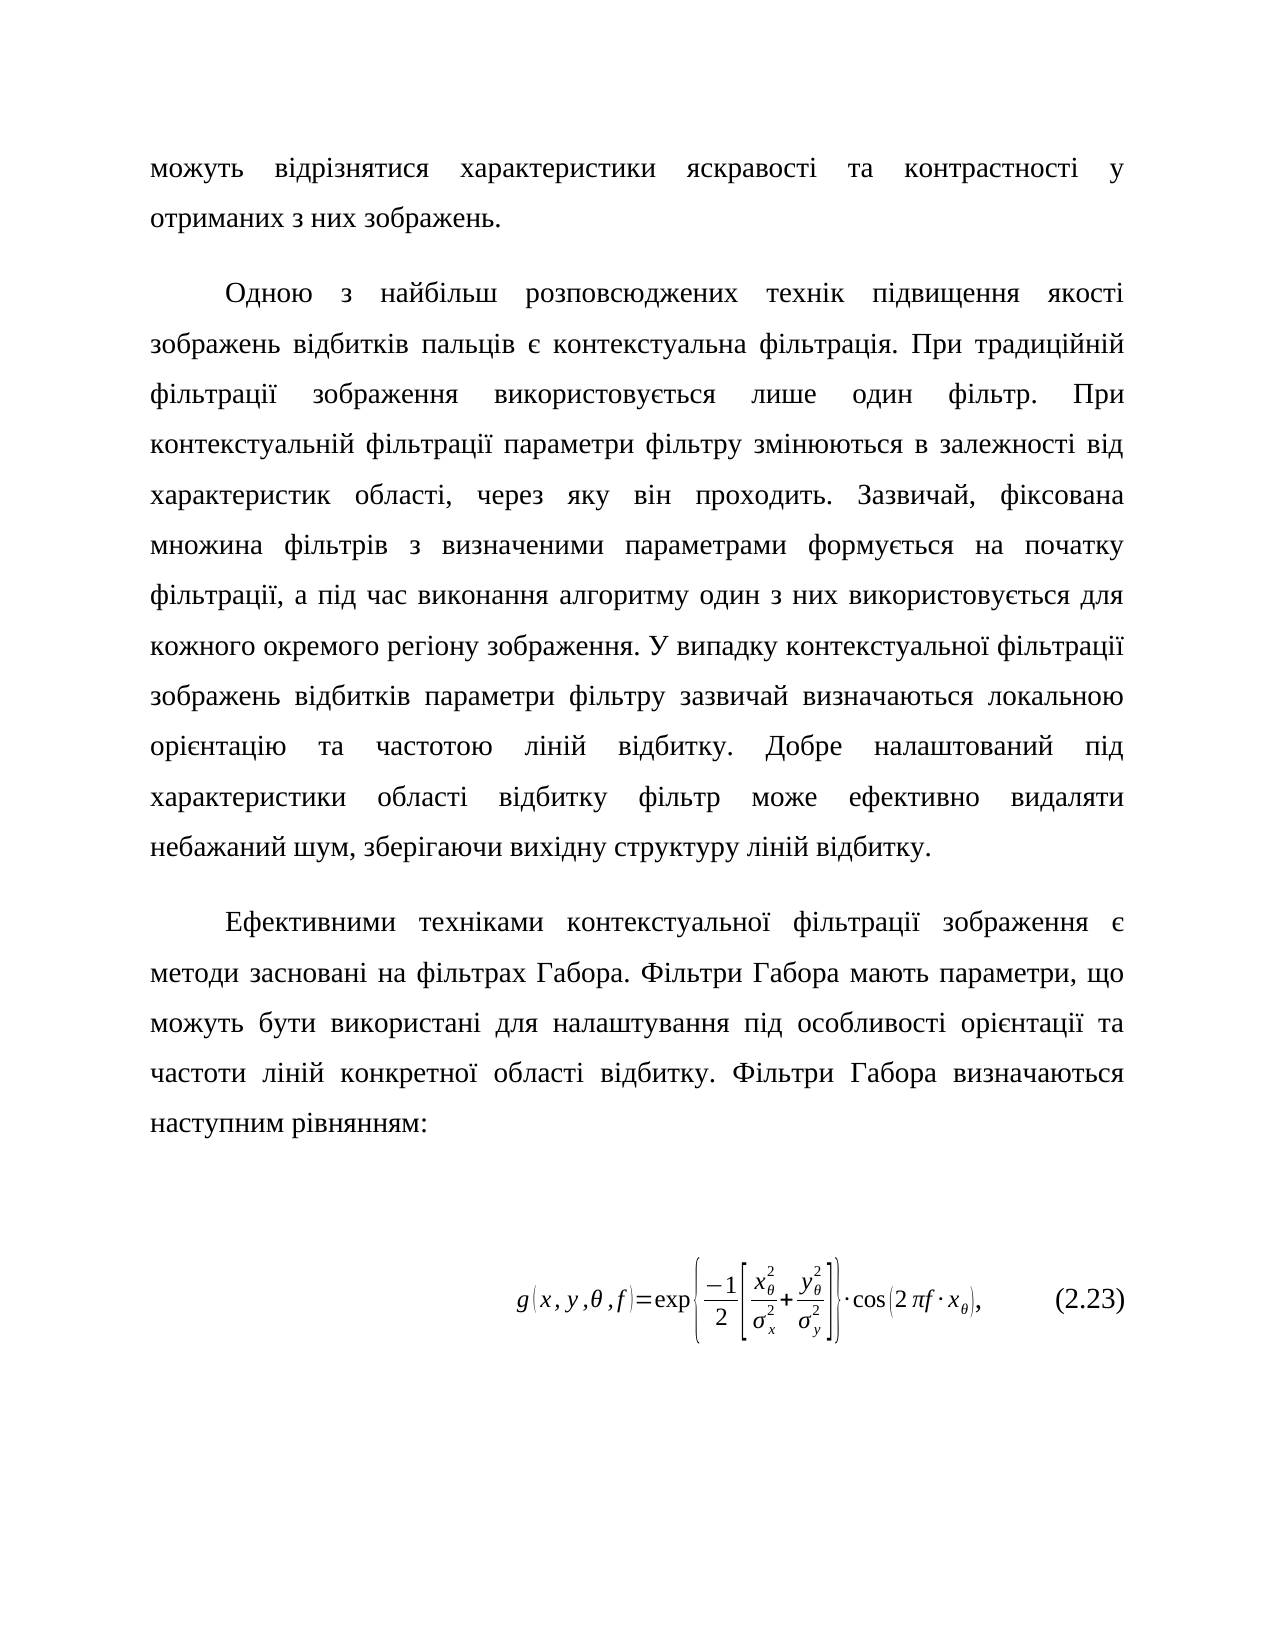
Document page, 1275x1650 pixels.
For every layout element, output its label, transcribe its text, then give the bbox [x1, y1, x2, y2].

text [150, 150, 1125, 234]
text Ефективними техніками контекстуальної фільтрації зображення є методи засновані на фільтрах Габора. Фільтри Габора мають параметри, що можуть бути використані для налаштування під особливості орієнтації та частоти ліній конкретної області відбитку. Фільтри Габора визначаються наступним рівнянням: [150, 904, 1125, 1139]
text , (2.23) [150, 1256, 1125, 1345]
text Одною з найбільш розповсюджених технік підвищення якості зображень відбитків пальців є контекстуальна фільтрація. При традиційній фільтрації зображення використовується лише один фільтр. При контекстуальній фільтрації параметри фільтру змінюються в залежності від характеристик області, через яку він проходить. Зазвичай, фіксована множина фільтрів з визначеними параметрами формується на початку фільтрації, а під час виконання алгоритму один з них використовується для кожного окремого регіону зображення. У випадку контекстуальної фільтрації зображень відбитків параметри фільтру зазвичай визначаються локальною орієнтацію та частотою ліній відбитку. Добре налаштований під характеристики області відбитку фільтр може ефективно видаляти небажаний шум, зберігаючи вихідну структуру ліній відбитку. [150, 276, 1125, 863]
